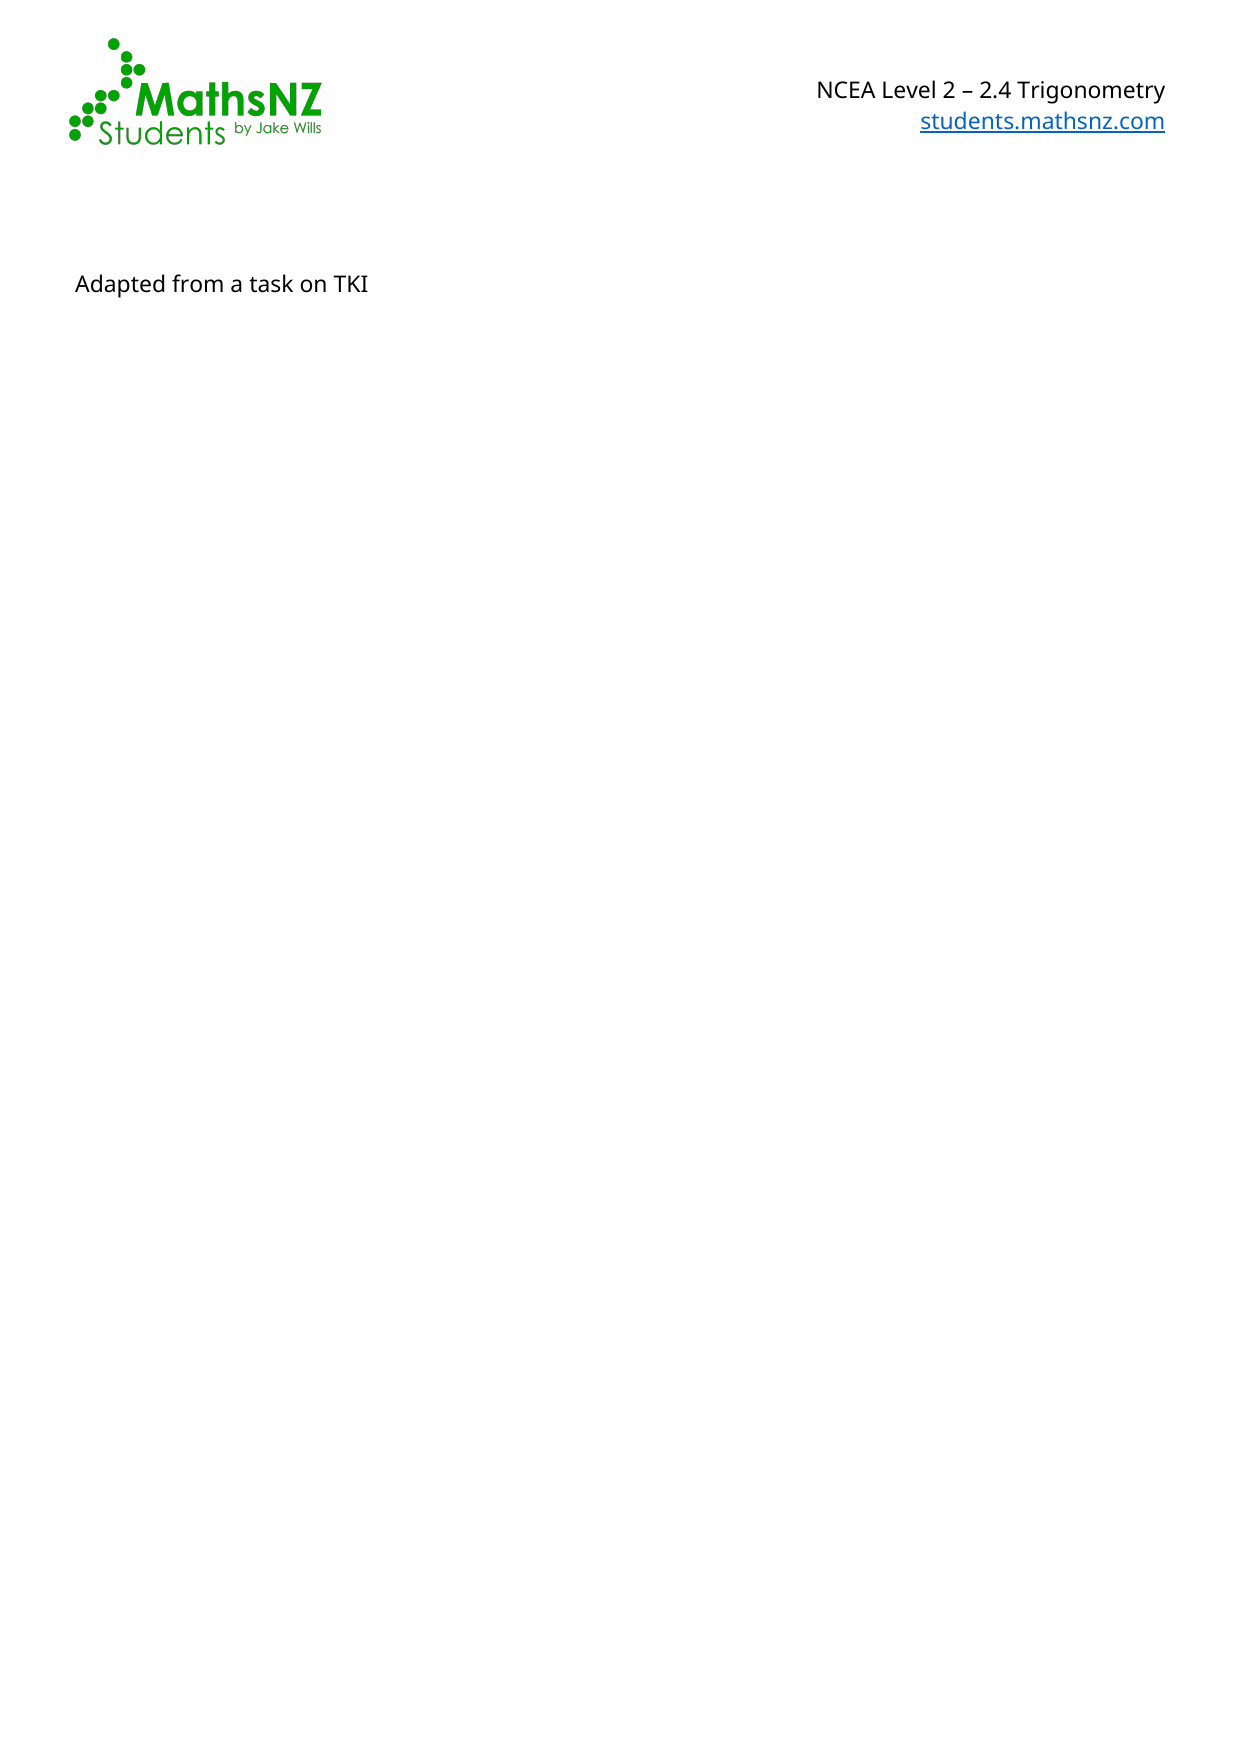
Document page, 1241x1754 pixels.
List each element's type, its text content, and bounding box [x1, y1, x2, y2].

text Adapted from a task on TKI [75, 268, 1165, 299]
picture [63, 32, 328, 151]
